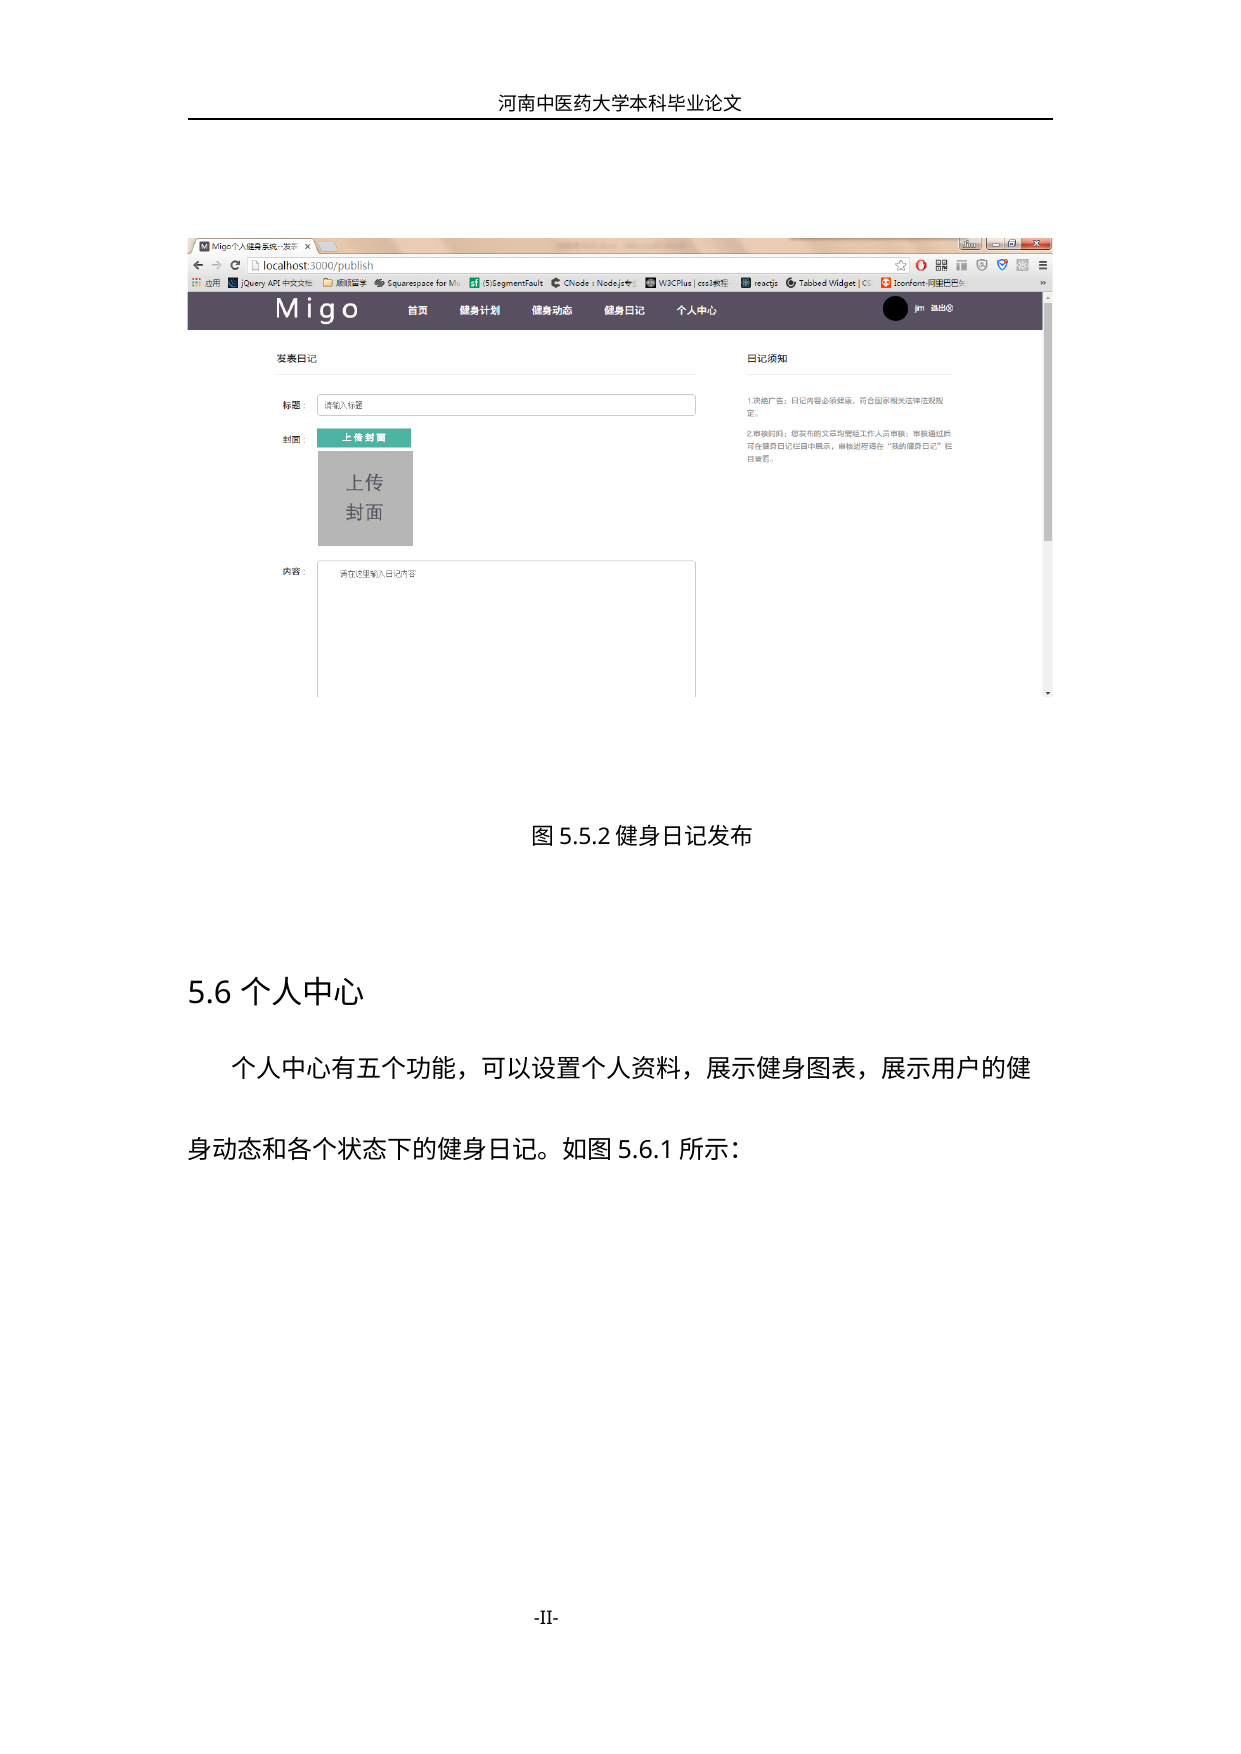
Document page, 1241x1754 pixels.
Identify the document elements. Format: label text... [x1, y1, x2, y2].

picture [187, 238, 1053, 697]
text 5.6 个人中心 [187, 958, 1053, 1023]
text 个人中心有五个功能，可以设置个人资料，展示健身图表，展示用户的健身动态和各个状态下的健身日记。如图5.6.1所示： [187, 1034, 1053, 1180]
text 图5.5.2健身日记发布 [187, 802, 1053, 867]
